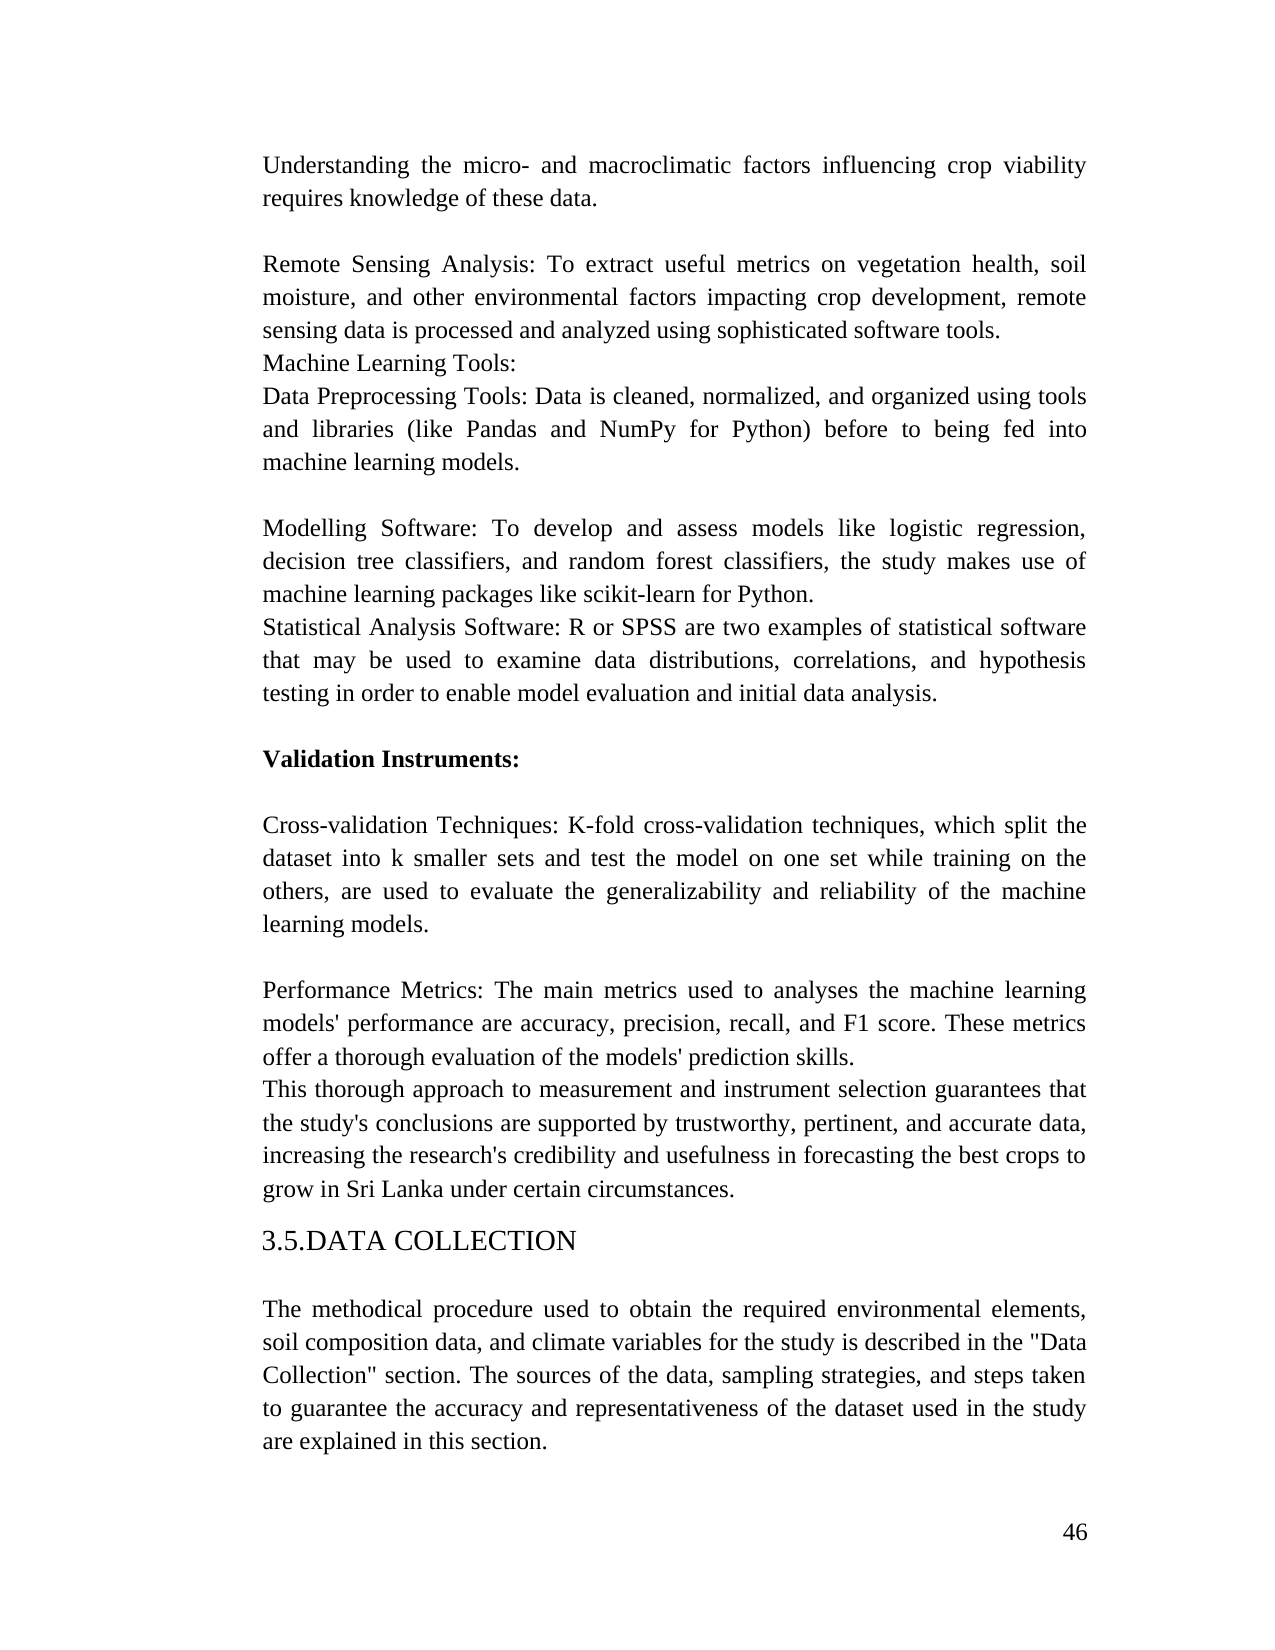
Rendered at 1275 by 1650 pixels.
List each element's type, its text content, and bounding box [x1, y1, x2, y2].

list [262, 150, 1087, 212]
list Validation Instruments: [262, 744, 1087, 773]
list Modelling Software: To develop and assess models like logistic regression, decision tree classifiers, and random forest classifiers, the study makes use of machine learning packages like scikit-learn for Python. [262, 513, 1087, 608]
list Machine Learning Tools: [262, 348, 1087, 377]
list This thorough approach to measurement and instrument selection guarantees that the study's conclusions are supported by trustworthy, pertinent, and accurate data, increasing the research's credibility and usefulness in forecasting the best crops to grow in Sri Lanka under certain circumstances. [262, 1074, 1087, 1202]
list Performance Metrics: The main metrics used to analyses the machine learning models' performance are accuracy, precision, recall, and F1 score. These metrics offer a thorough evaluation of the models' prediction skills. [262, 976, 1087, 1070]
subtitle DATA COLLECTION [261, 1223, 1087, 1257]
list Remote Sensing Analysis: To extract useful metrics on vegetation health, soil moisture, and other environmental factors impacting crop development, remote sensing data is processed and analyzed using sophisticated software tools. [262, 249, 1087, 344]
list Statistical Analysis Software: R or SPSS are two examples of statistical software that may be used to examine data distributions, correlations, and hypothesis testing in order to enable model evaluation and initial data analysis. [262, 612, 1087, 707]
list The methodical procedure used to obtain the required environmental elements, soil composition data, and climate variables for the study is described in the "Data Collection" section. The sources of the data, sampling strategies, and steps taken to guarantee the accuracy and representativeness of the dataset used in the study are explained in this section. [262, 1294, 1087, 1455]
list Data Preprocessing Tools: Data is cleaned, normalized, and organized using tools and libraries (like Pandas and NumPy for Python) before to being fed into machine learning models. [262, 381, 1087, 476]
list Cross-validation Techniques: K-fold cross-validation techniques, which split the dataset into k smaller sets and test the model on one set while training on the others, are used to evaluate the generalizability and reliability of the machine learning models. [262, 810, 1087, 938]
